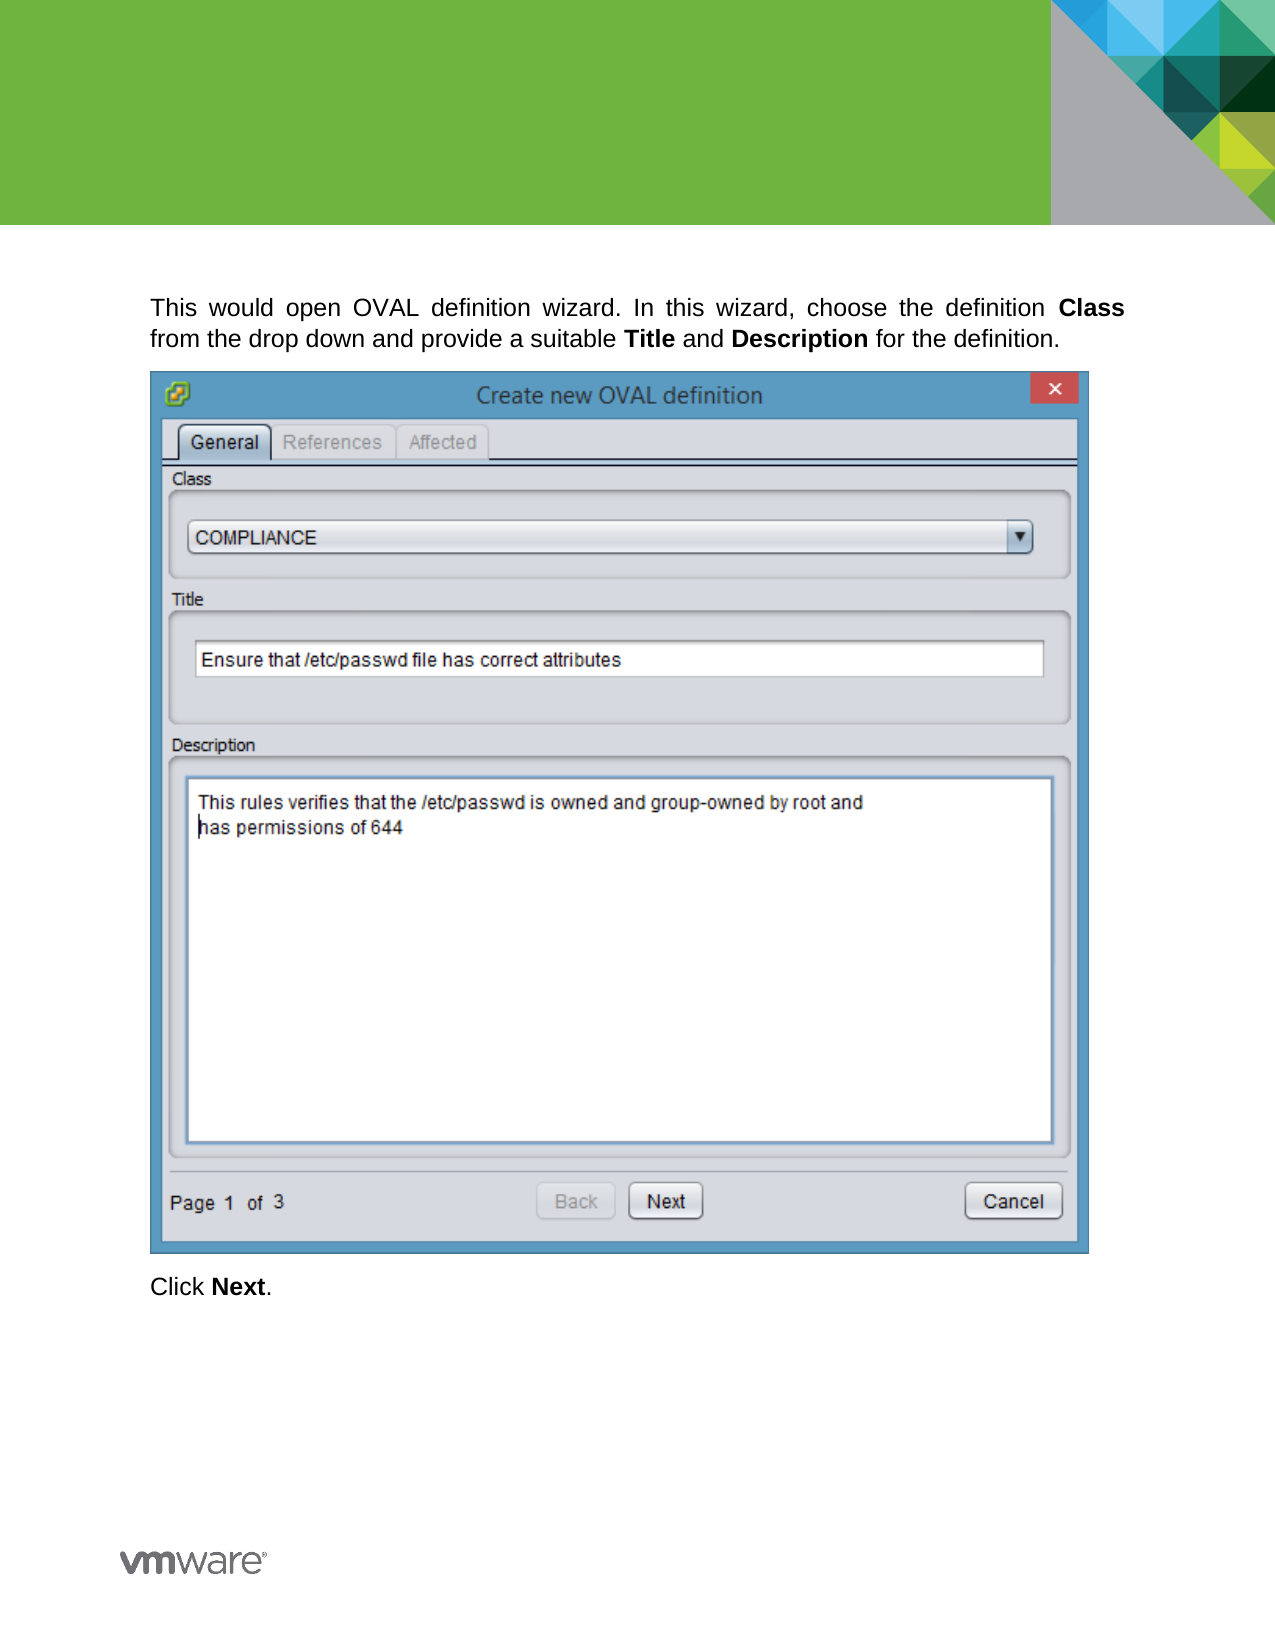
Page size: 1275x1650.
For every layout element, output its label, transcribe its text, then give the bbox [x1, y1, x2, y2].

text Click Next. [150, 1272, 1125, 1301]
picture [0, 0, 1275, 225]
picture [97, 1529, 289, 1596]
picture [150, 371, 1089, 1254]
text This would open OVAL definition wizard. In this wizard, choose the definition Class from the drop down and provide a suitable Title and Description for the definition. [150, 293, 1125, 353]
